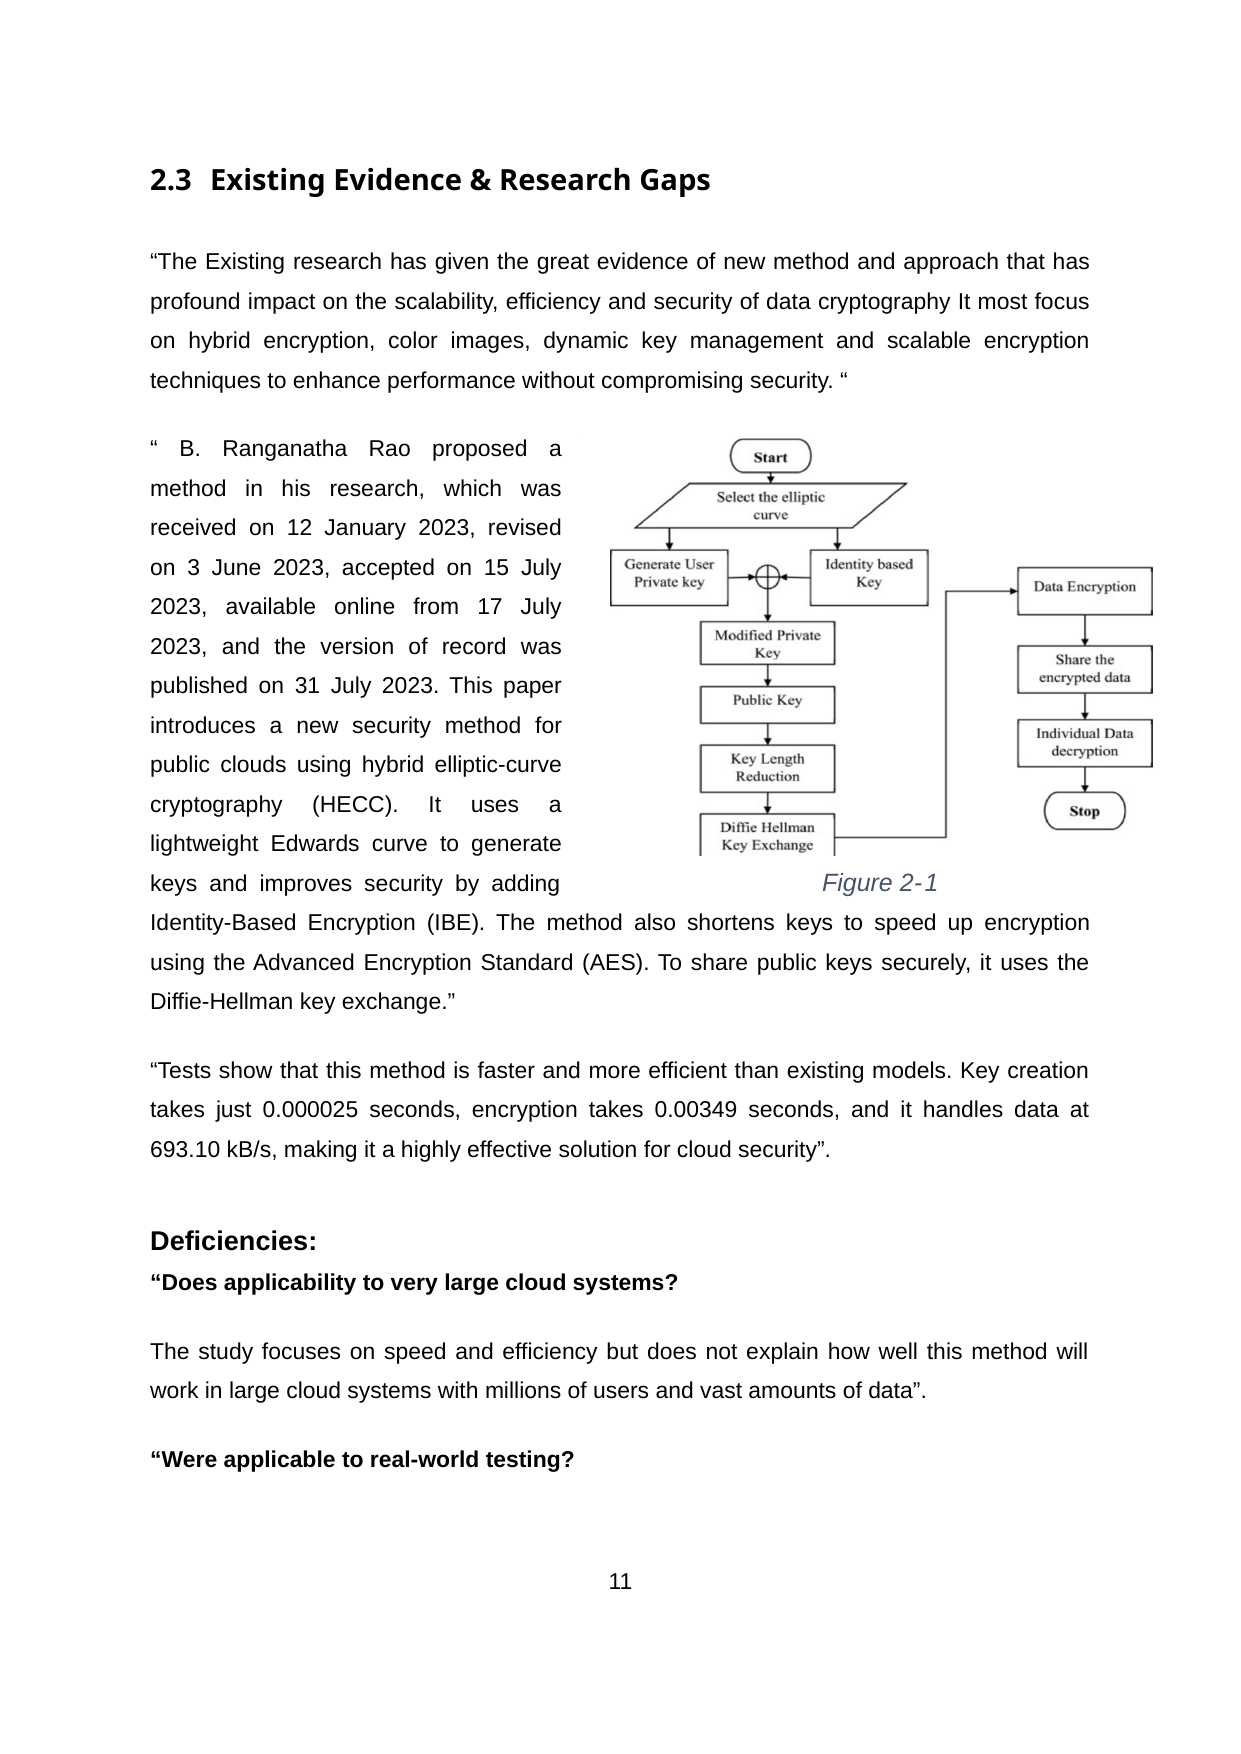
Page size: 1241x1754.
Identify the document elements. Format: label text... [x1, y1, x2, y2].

text “Were applicable to real-world testing? [150, 1446, 1090, 1472]
text “The Existing research has given the great evidence of new method and approach that has profound impact on the scalability, efficiency and security of data cryptography It most focus on hybrid encryption, color images, dynamic key management and scalable encryption techniques to enhance performance without compromising security. “ [150, 248, 1090, 393]
text The study focuses on speed and efficiency but does not explain how well this method will work in large cloud systems with millions of users and vast amounts of data”. [150, 1338, 1090, 1403]
picture [579, 436, 1180, 855]
text “Tests show that this method is faster and more efficient than existing models. Key creation takes just 0.000025 seconds, encryption takes 0.00349 seconds, and it handles data at 693.10 kB/s, making it a highly effective solution for cloud security”. Deficiencies: “Does applicability to very large cloud systems? [150, 1057, 1090, 1295]
subtitle Existing Evidence & Research Gaps [150, 160, 1090, 199]
